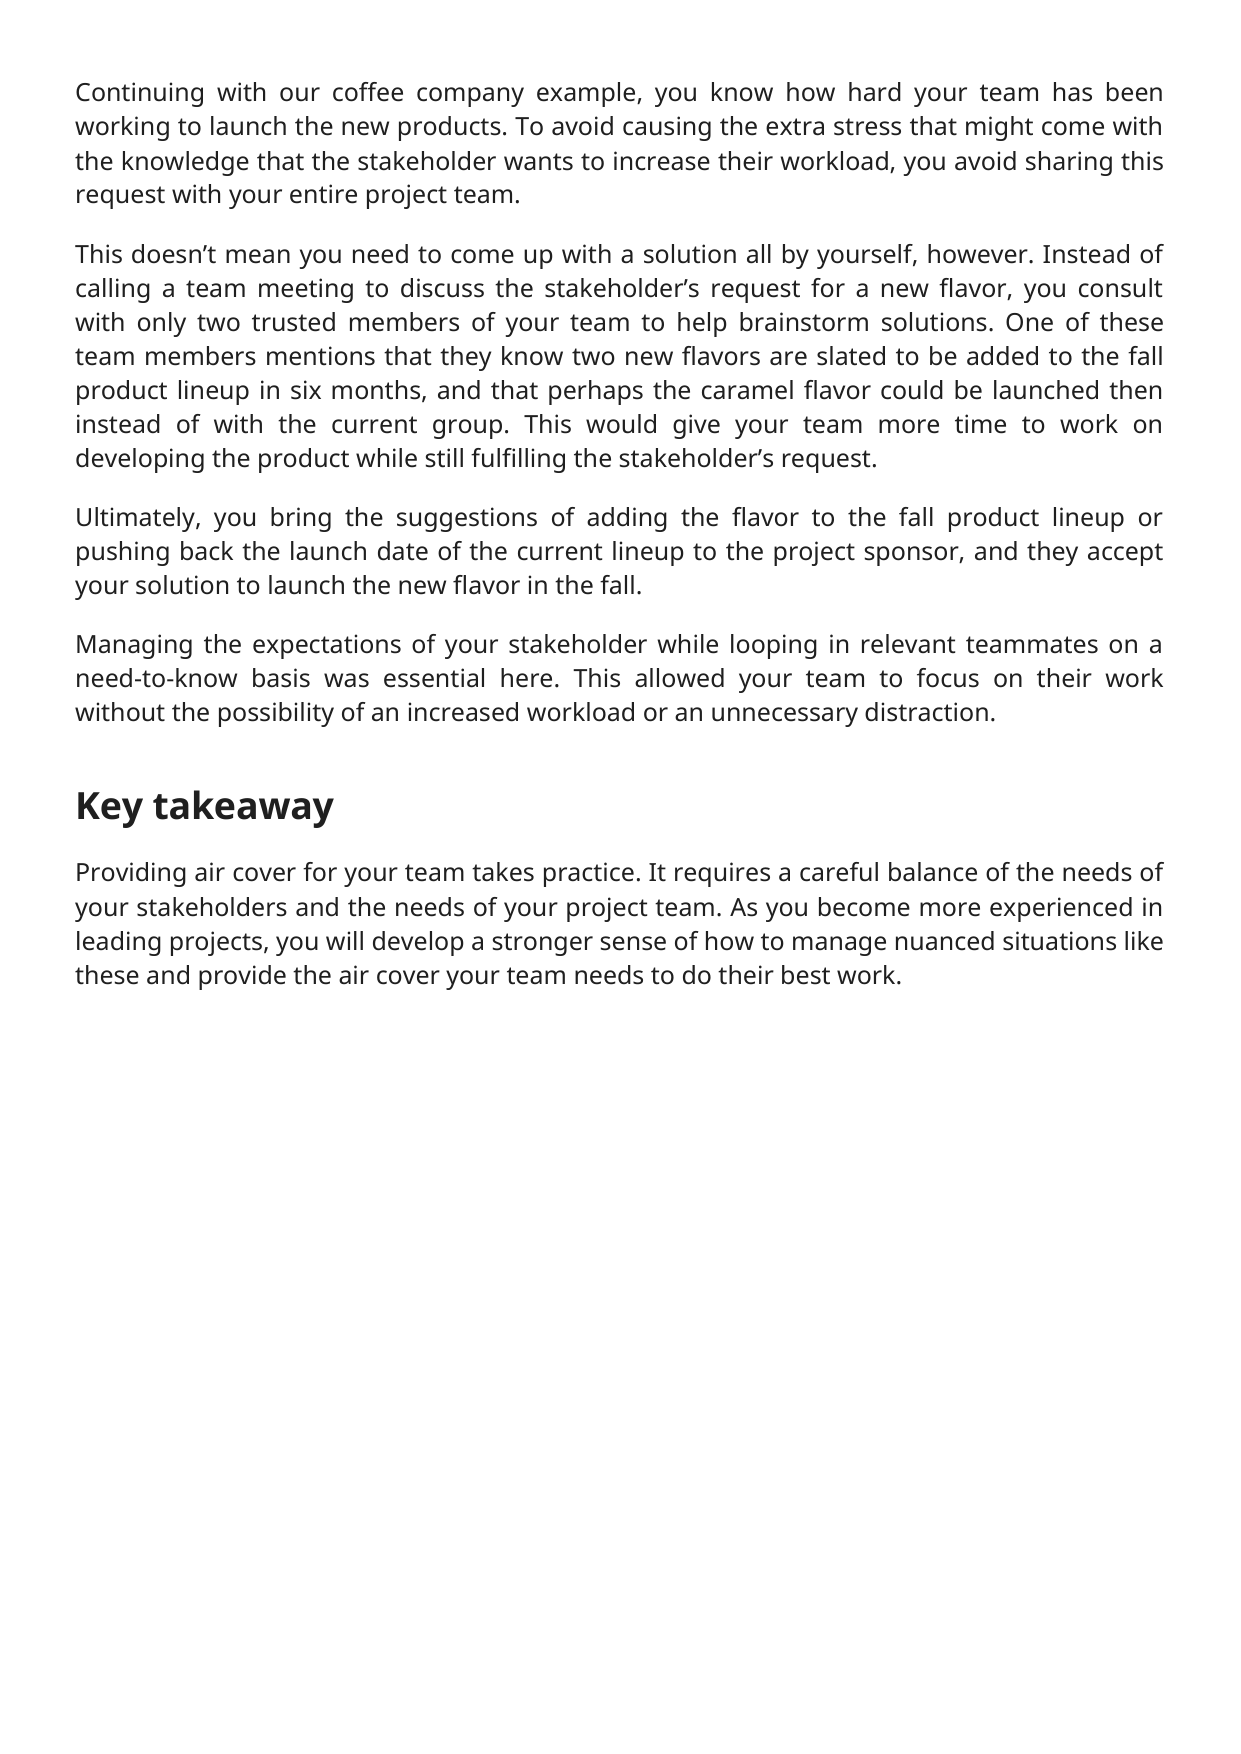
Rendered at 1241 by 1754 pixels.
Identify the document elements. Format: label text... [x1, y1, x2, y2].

text Managing the expectations of your stakeholder while looping in relevant teammates on a need-to-know basis was essential here. This allowed your team to focus on their work without the possibility of an increased workload or an unnecessary distraction. [75, 627, 1165, 729]
text Ultimately, you bring the suggestions of adding the flavor to the fall product lineup or pushing back the launch date of the current lineup to the project sponsor, and they accept your solution to launch the new flavor in the fall. [75, 500, 1165, 602]
text Providing air cover for your team takes practice. It requires a careful balance of the needs of your stakeholders and the needs of your project team. As you become more experienced in leading projects, you will develop a stronger sense of how to manage nuanced situations like these and provide the air cover your team needs to do their best work. [75, 855, 1165, 991]
text This doesn’t mean you need to come up with a solution all by yourself, however. Instead of calling a team meeting to discuss the stakeholder’s request for a new flavor, you consult with only two trusted members of your team to help brainstorm solutions. One of these team members mentions that they know two new flavors are slated to be added to the fall product lineup in six months, and that perhaps the caramel flavor could be launched then instead of with the current group. This would give your team more time to work on developing the product while still fulfilling the stakeholder’s request. [75, 236, 1165, 475]
text Continuing with our coffee company example, you know how hard your team has been working to launch the new products. To avoid causing the extra stress that might come with the knowledge that the stakeholder wants to increase their workload, you avoid sharing this request with your entire project team. [75, 75, 1165, 211]
subtitle Key takeaway [75, 779, 1165, 830]
